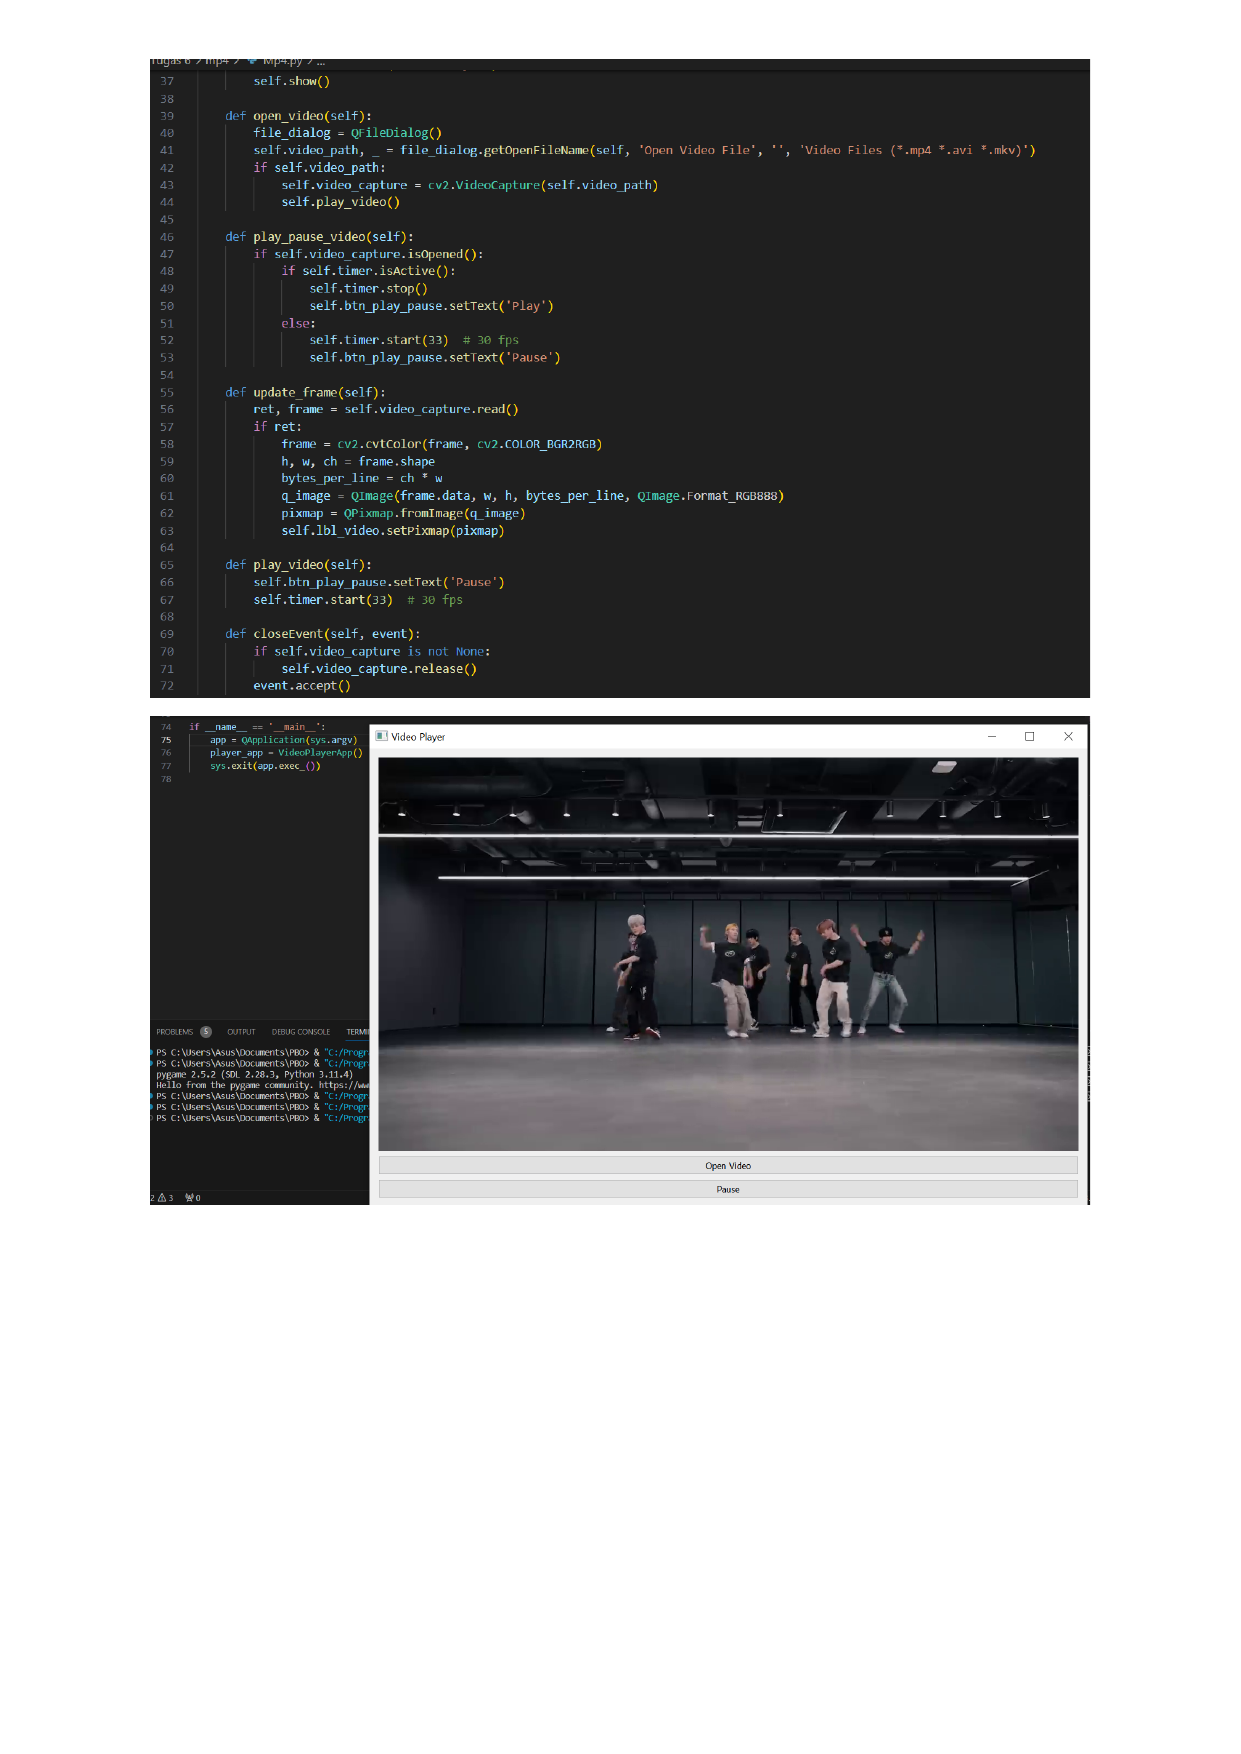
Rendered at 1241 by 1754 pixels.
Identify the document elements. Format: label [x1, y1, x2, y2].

picture [150, 59, 1091, 698]
picture [150, 716, 1091, 1205]
